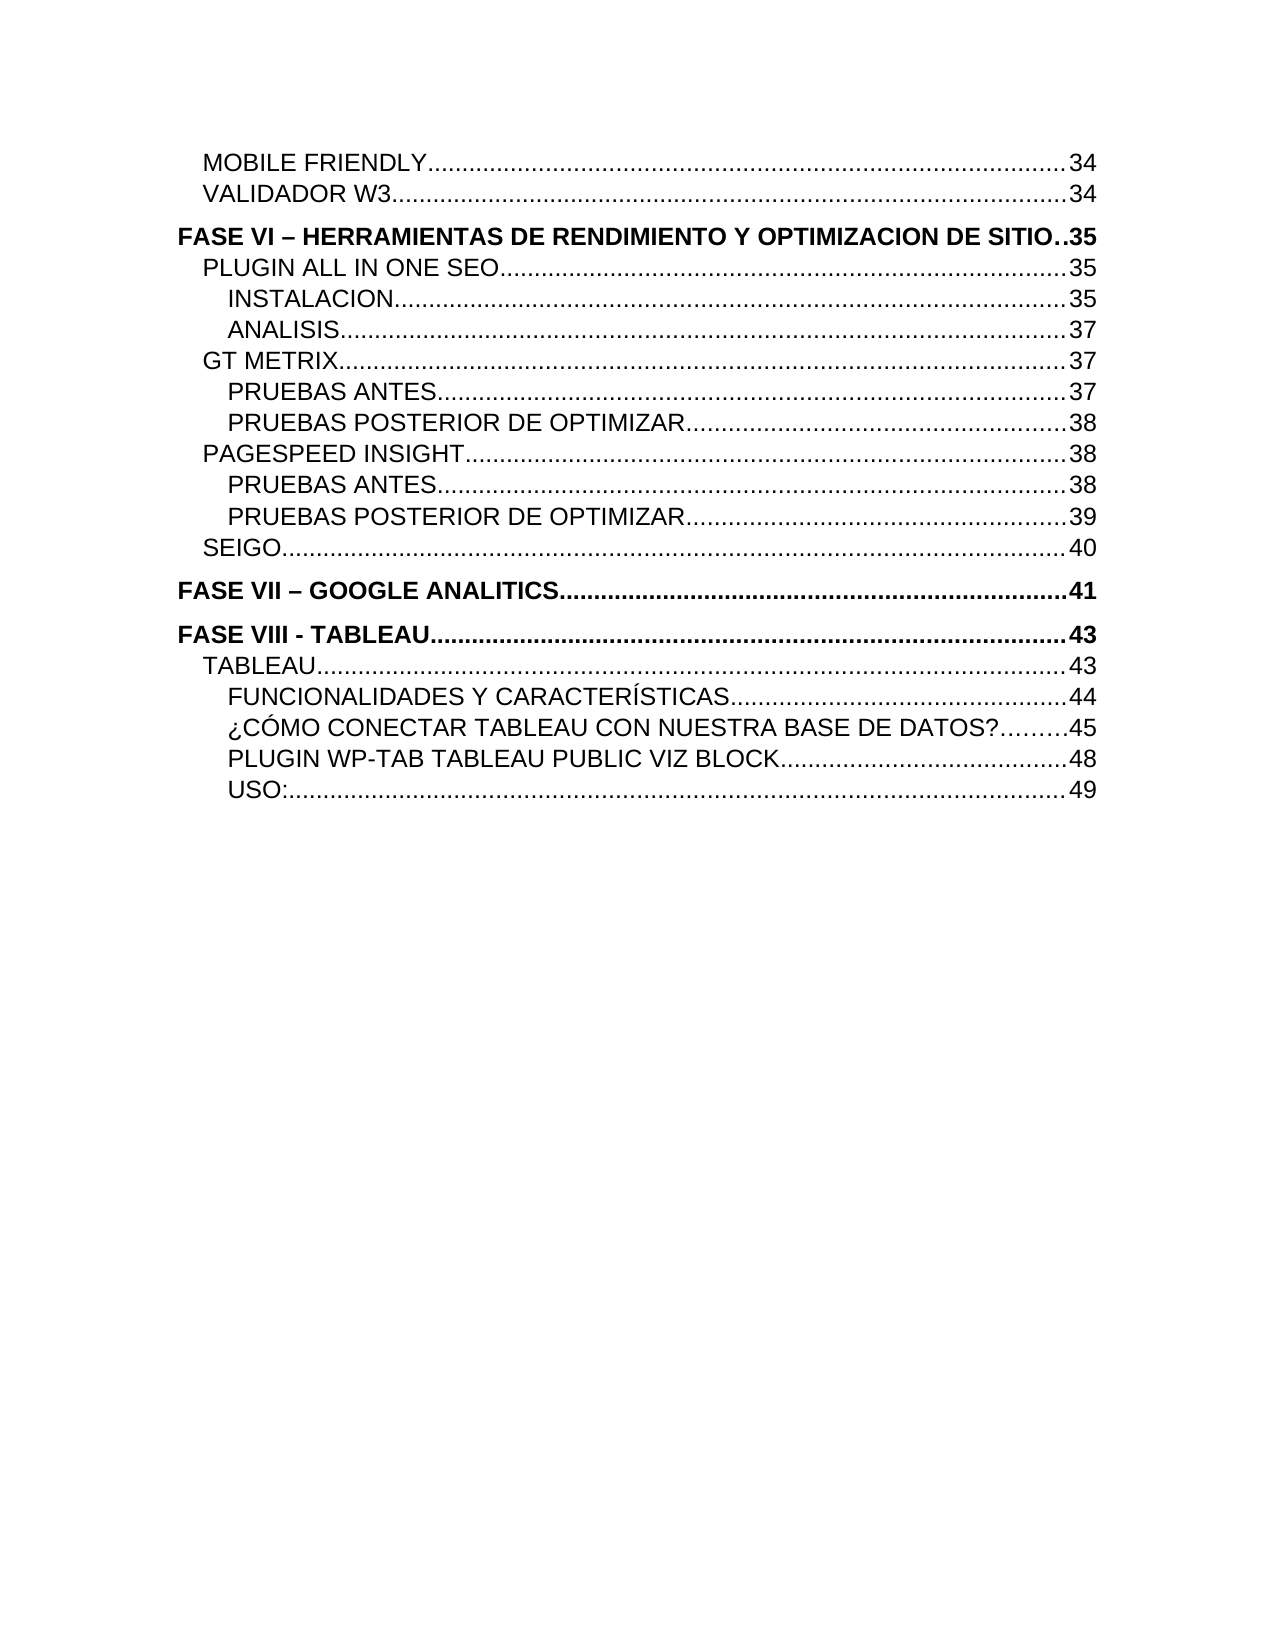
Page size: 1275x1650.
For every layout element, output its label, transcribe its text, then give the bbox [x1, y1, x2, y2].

text PRUEBAS ANTES 38 [227, 471, 1098, 499]
text INSTALACION 35 [227, 284, 1098, 313]
text PRUEBAS ANTES 37 [227, 377, 1098, 406]
text PAGESPEED INSIGHT 38 [202, 439, 1098, 468]
text PLUGIN WP-TAB TABLEAU PUBLIC VIZ BLOCK 48 [227, 744, 1098, 773]
text ¿CÓMO CONECTAR TABLEAU CON NUESTRA BASE DE DATOS? 45 [227, 713, 1098, 742]
text FUNCIONALIDADES Y CARACTERÍSTICAS 44 [227, 682, 1098, 711]
text FASE VI – HERRAMIENTAS DE RENDIMIENTO Y OPTIMIZACION DE SITIO 35 [177, 222, 1098, 251]
text ANALISIS 37 [227, 315, 1098, 344]
text VALIDADOR W3 34 [202, 179, 1098, 207]
text PRUEBAS POSTERIOR DE OPTIMIZAR 39 [227, 502, 1098, 530]
text PRUEBAS POSTERIOR DE OPTIMIZAR 38 [227, 408, 1098, 437]
text PLUGIN ALL IN ONE SEO 35 [202, 253, 1098, 282]
text TABLEAU 43 [202, 651, 1098, 679]
text SEIGO 40 [202, 533, 1098, 561]
text USO: 49 [227, 775, 1098, 804]
text GT METRIX 37 [202, 346, 1098, 375]
text MOBILE FRIENDLY 34 [202, 148, 1098, 176]
text FASE VIII - TABLEAU 43 [177, 620, 1098, 648]
text FASE VII – GOOGLE ANALITICS 41 [177, 576, 1098, 605]
